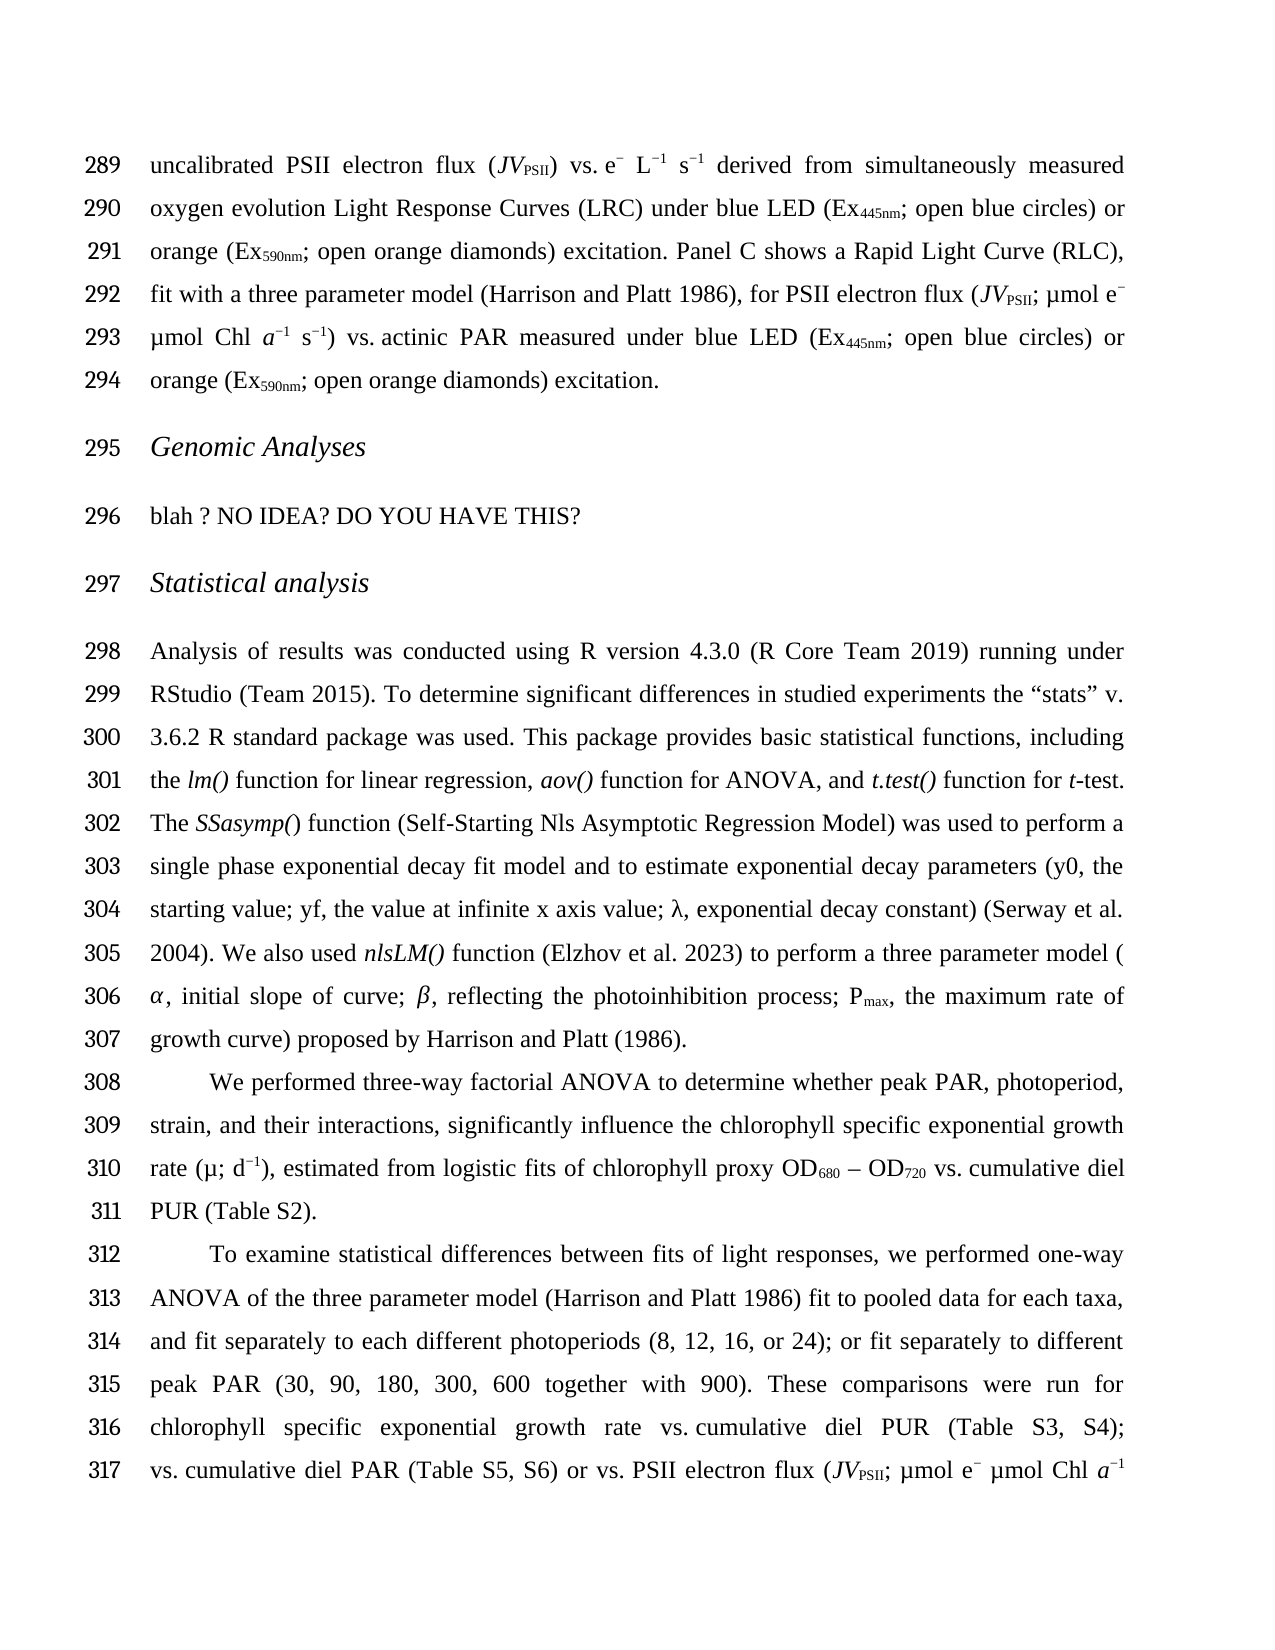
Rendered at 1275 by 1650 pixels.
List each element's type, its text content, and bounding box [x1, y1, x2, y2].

subtitle Genomic Analyses [150, 429, 1125, 463]
text Analysis of results was conducted using R version 4.3.0 (R Core Team 2019) running under RStudio (Team 2015). To determine significant differences in studied experiments the “stats” v. 3.6.2 R standard package was used. This package provides basic statistical functions, including the lm() function for linear regression, aov() function for ANOVA, and t.test() function for t-test. The SSasymp() function (Self-Starting Nls Asymptotic Regression Model) was used to perform a single phase exponential decay fit model and to estimate exponential decay parameters (y0, the starting value; yf, the value at infinite x axis value; λ, exponential decay constant) (Serway et al. 2004). We also used nlsLM() function (Elzhov et al. 2023) to perform a three parameter model (, initial slope of curve; , reflecting the photoinhibition process; Pmax, the maximum rate of growth curve) proposed by Harrison and Platt (1986). [150, 636, 1125, 1053]
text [150, 1239, 1125, 1484]
text blah ? NO IDEA? DO YOU HAVE THIS? [150, 501, 1125, 529]
subtitle Statistical analysis [150, 565, 1125, 598]
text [150, 150, 1125, 394]
text We performed three-way factorial ANOVA to determine whether peak PAR, photoperiod, strain, and their interactions, significantly influence the chlorophyll specific exponential growth rate (µ; d−1), estimated from logistic fits of chlorophyll proxy OD680 – OD720 vs. cumulative diel PUR (Table S2). [150, 1067, 1125, 1225]
